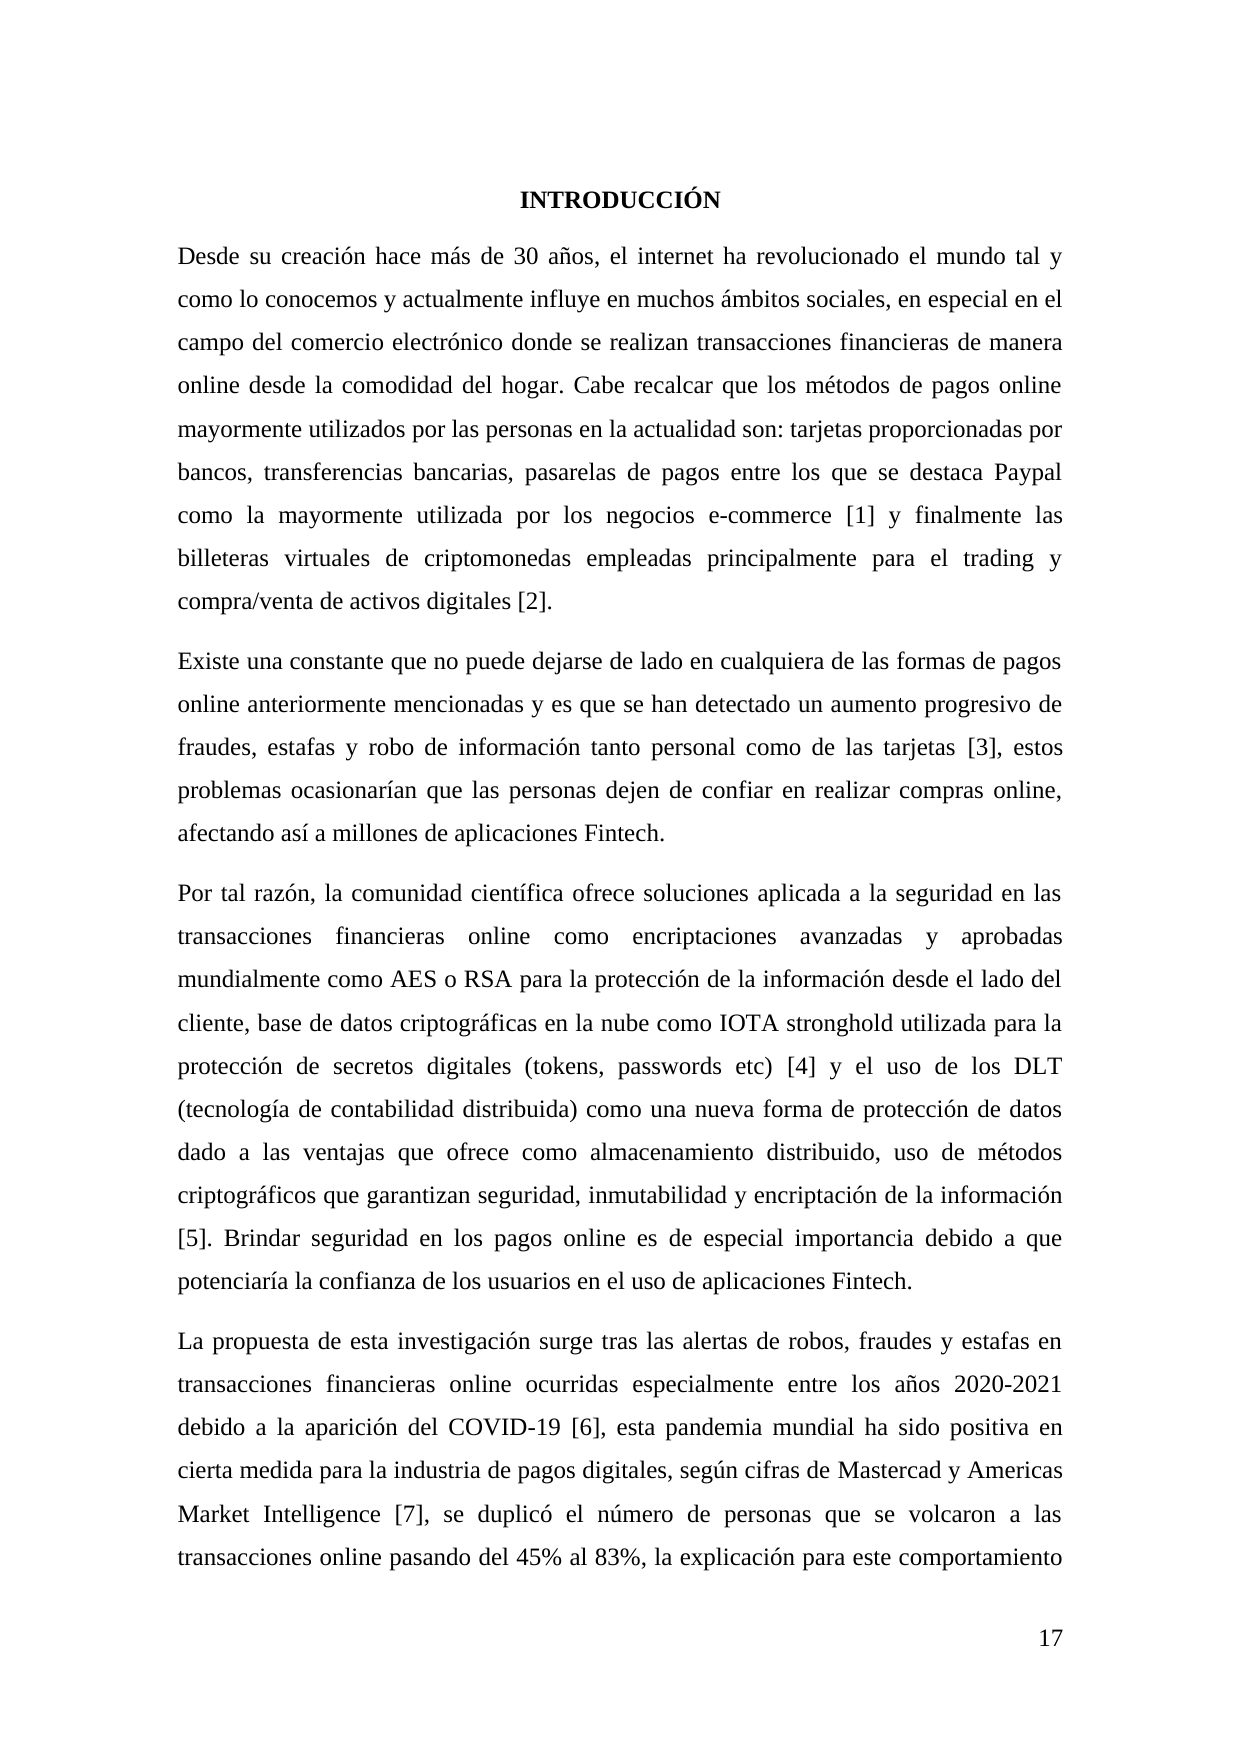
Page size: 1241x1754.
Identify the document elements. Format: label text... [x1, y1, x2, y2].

text Desde su creación hace más de 30 años, el internet ha revolucionado el mundo tal y como lo conocemos y actualmente influye en muchos ámbitos sociales, en especial en el campo del comercio electrónico donde se realizan transacciones financieras de manera online desde la comodidad del hogar. Cabe recalcar que los métodos de pagos online mayormente utilizados por las personas en la actualidad son: tarjetas proporcionadas por bancos, transferencias bancarias, pasarelas de pagos entre los que se destaca Paypal como la mayormente utilizada por los negocios e-commerce y finalmente las billeteras virtuales de criptomonedas empleadas principalmente para el trading y compra/venta de activos digitales . [177, 241, 1063, 615]
text INTRODUCCIÓN [177, 185, 1063, 214]
text Por tal razón, la comunidad científica ofrece soluciones aplicada a la seguridad en las transacciones financieras online como encriptaciones avanzadas y aprobadas mundialmente como AES o RSA para la protección de la información desde el lado del cliente, base de datos criptográficas en la nube como IOTA stronghold utilizada para la protección de secretos digitales (tokens, passwords etc) y el uso de los DLT (tecnología de contabilidad distribuida) como una nueva forma de protección de datos dado a las ventajas que ofrece como almacenamiento distribuido, uso de métodos criptográficos que garantizan seguridad, inmutabilidad y encriptación de la información . Brindar seguridad en los pagos online es de especial importancia debido a que potenciaría la confianza de los usuarios en el uso de aplicaciones Fintech. [177, 878, 1063, 1295]
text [177, 1326, 1063, 1571]
text Existe una constante que no puede dejarse de lado en cualquiera de las formas de pagos online anteriormente mencionadas y es que se han detectado un aumento progresivo de fraudes, estafas y robo de información tanto personal como de las tarjetas , estos problemas ocasionarían que las personas dejen de confiar en realizar compras online, afectando así a millones de aplicaciones Fintech. [177, 646, 1063, 847]
